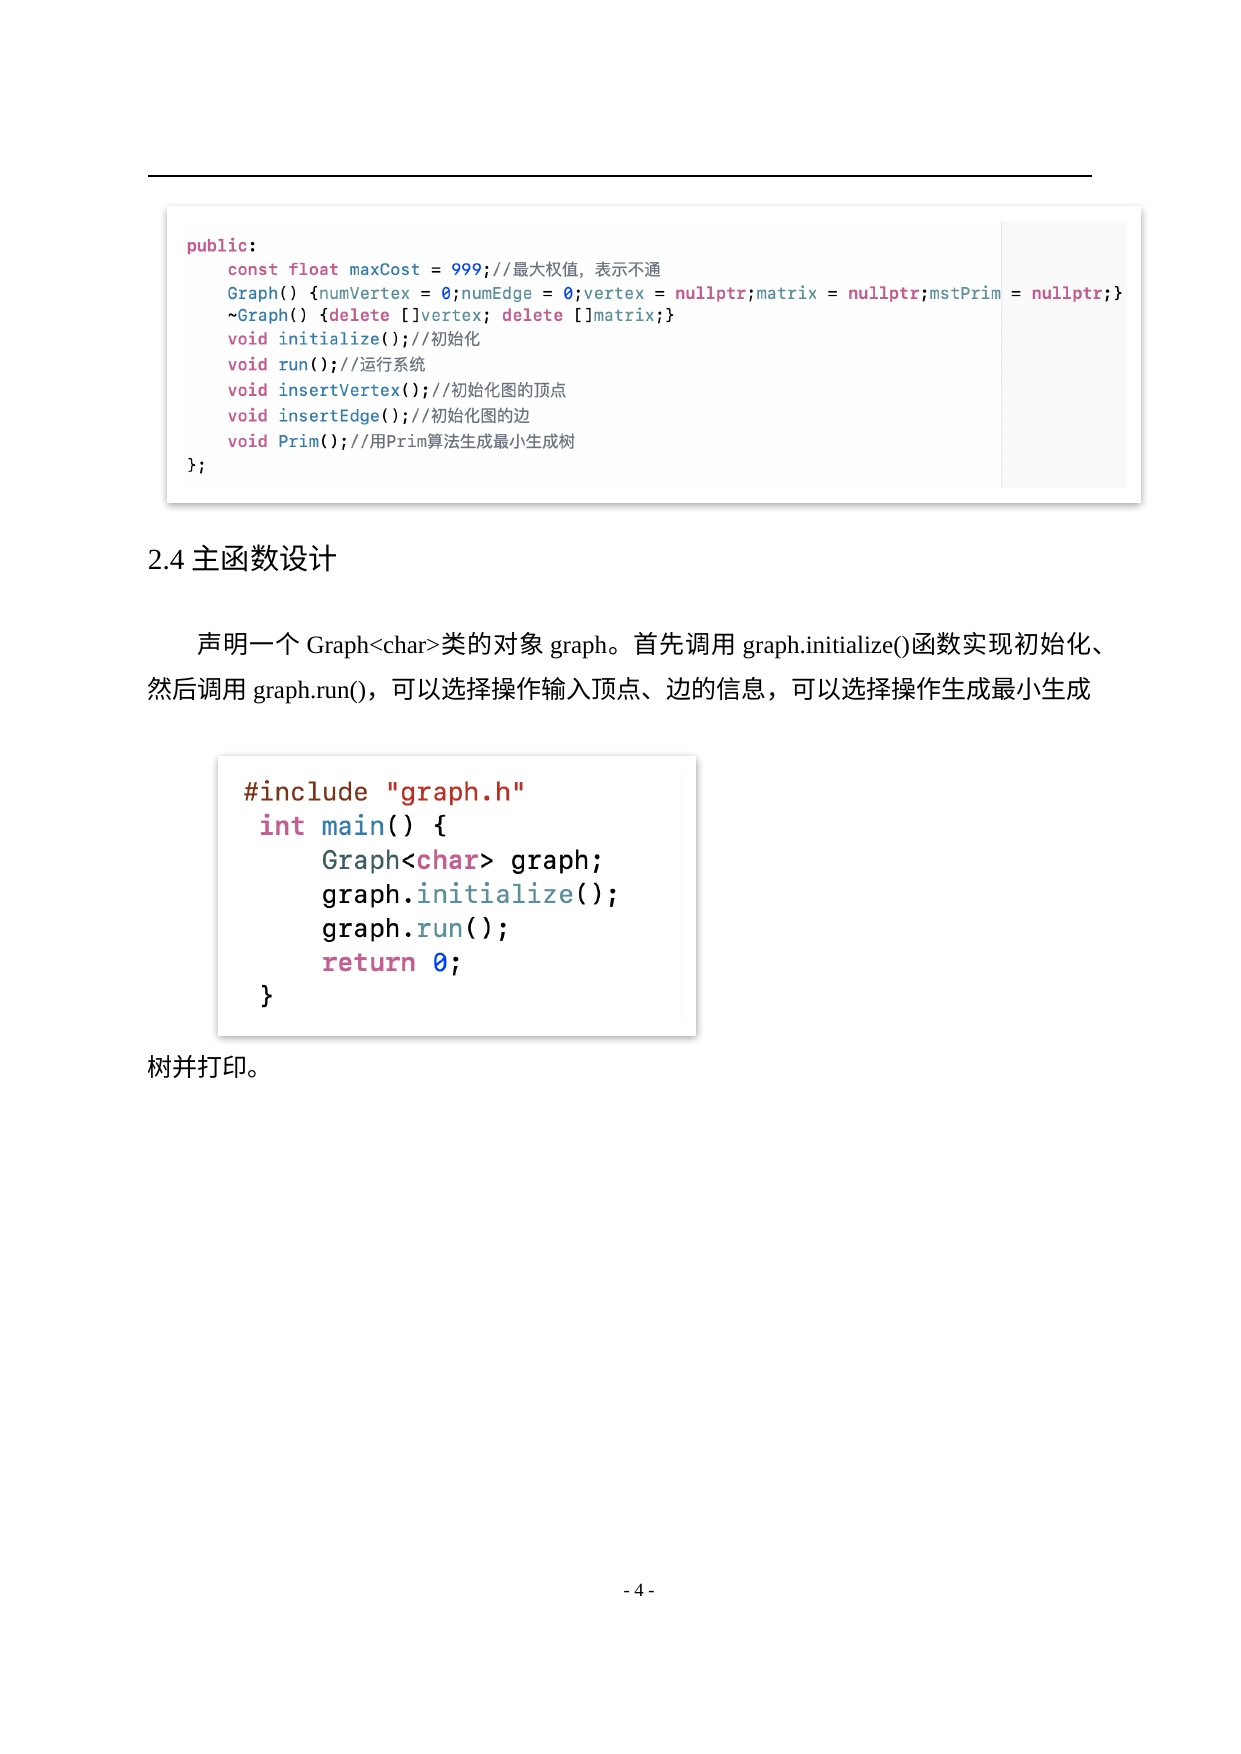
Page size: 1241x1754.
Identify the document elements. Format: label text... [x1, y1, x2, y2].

picture [182, 221, 1127, 488]
picture [233, 770, 682, 1021]
